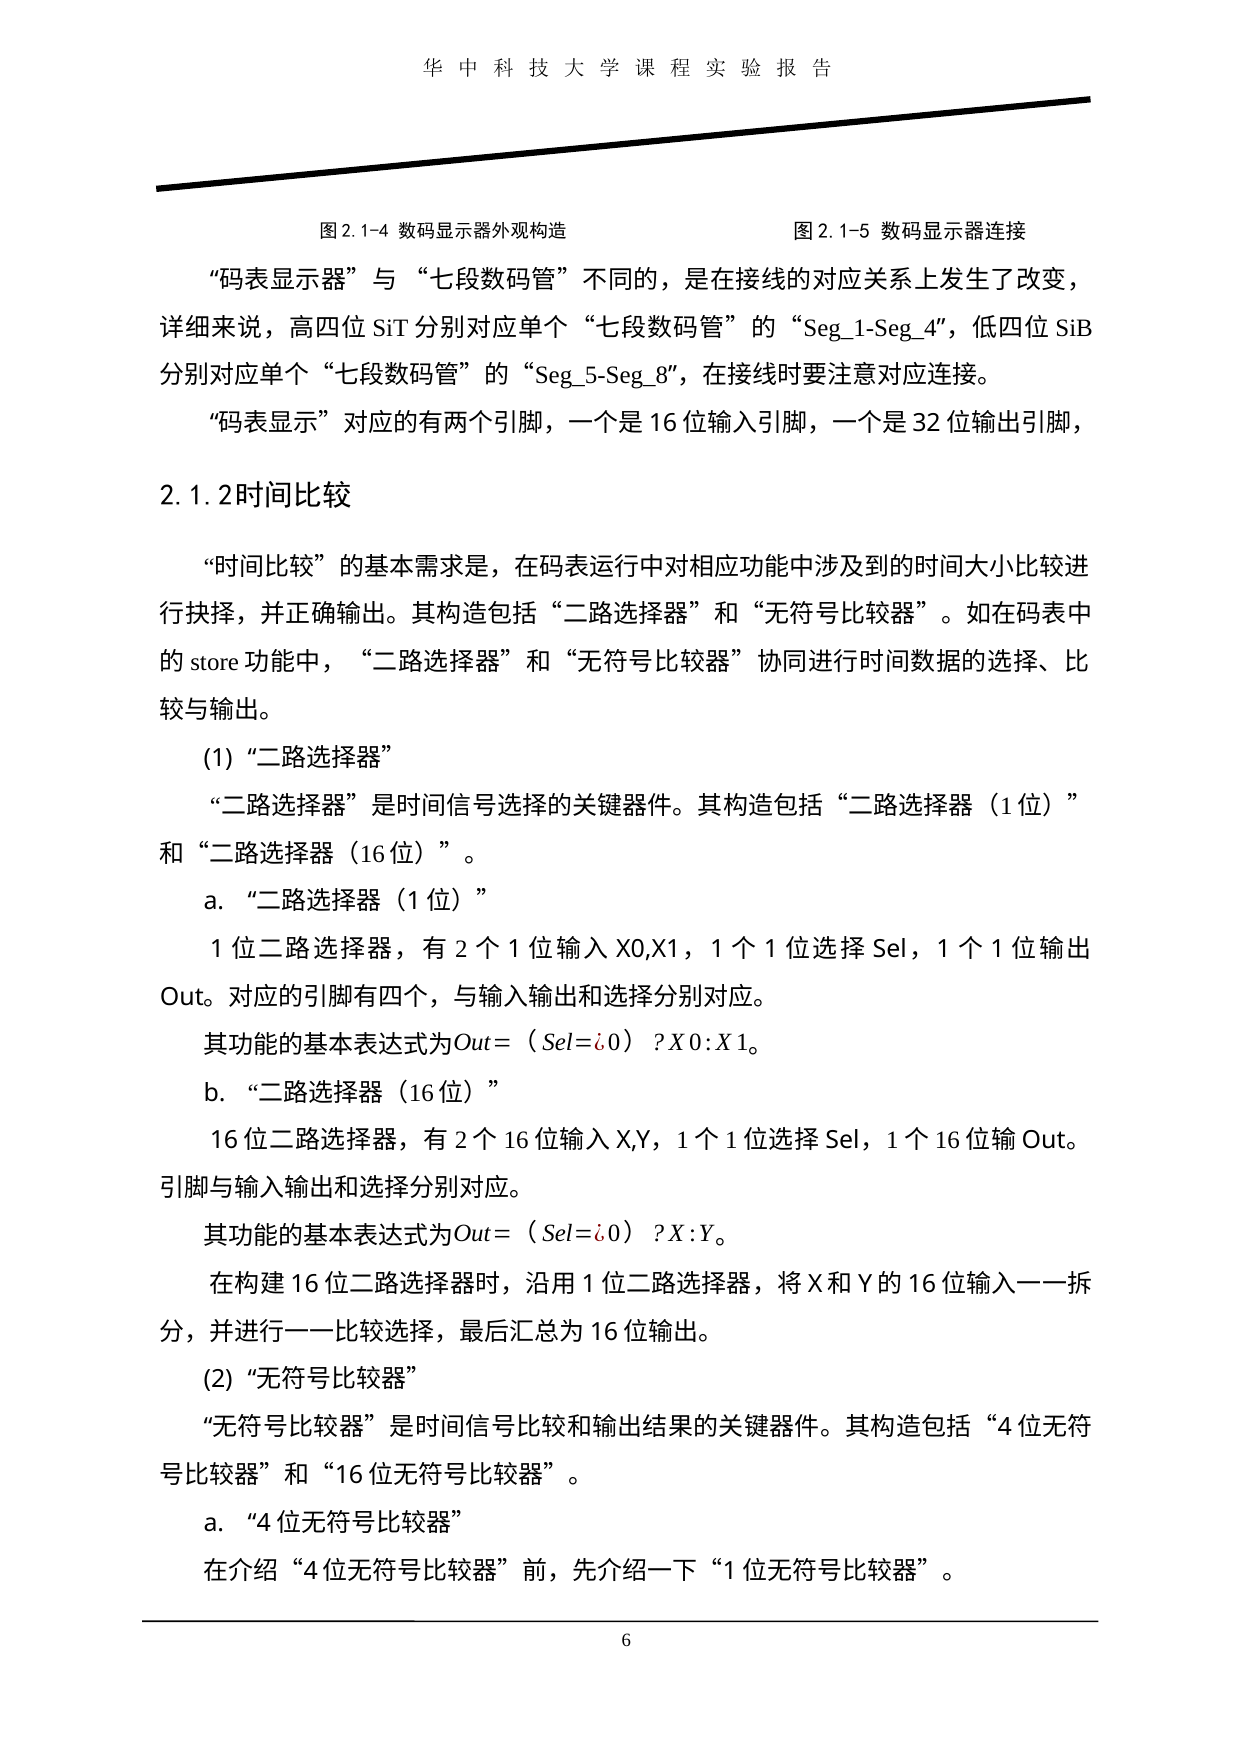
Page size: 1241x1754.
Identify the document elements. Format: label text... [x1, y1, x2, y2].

text “码表显示器”与 “七段数码管”不同的，是在接线的对应关系上发生了改变，详细来说，高四位SiT分别对应单个“七段数码管”的“Seg_1-Seg_4”，低四位SiB分别对应单个“七段数码管”的“Seg_5-Seg_8”，在接线时要注意对应连接。 [159, 254, 1093, 397]
text 在构建16位二路选择器时，沿用1位二路选择器，将X和Y的16位输入一一拆分，并进行一一比较选择，最后汇总为16位输出。 [159, 1258, 1093, 1353]
text 在介绍“4位无符号比较器”前，先介绍一下“1位无符号比较器”。 [203, 1544, 1093, 1592]
list “无符号比较器” [203, 1353, 1093, 1401]
text “码表显示”对应的有两个引脚，一个是16位输入引脚，一个是32位输出引脚， [159, 397, 1093, 445]
text “二路选择器”是时间信号选择的关键器件。其构造包括“二路选择器（1位）”和“二路选择器（16位）”。 [159, 779, 1093, 875]
text “时间比较”的基本需求是，在码表运行中对相应功能中涉及到的时间大小比较进行抉择，并正确输出。其构造包括“二路选择器”和“无符号比较器”。如在码表中的store功能中，“二路选择器”和“无符号比较器”协同进行时间数据的选择、比较与输出。 [159, 540, 1093, 732]
list “二路选择器（1位）” [203, 875, 1093, 923]
text 其功能的基本表达式为。 [203, 1210, 1093, 1258]
text “无符号比较器”是时间信号比较和输出结果的关键器件。其构造包括“4位无符号比较器”和“16位无符号比较器”。 [159, 1401, 1093, 1497]
list “4位无符号比较器” [203, 1497, 1093, 1544]
table_cell 图2.1-5 数码显示器连接 [726, 206, 1093, 254]
text 1位二路选择器，有2个1位输入X0,X1，1个1位选择Sel，1个1位输出Out。对应的引脚有四个，与输入输出和选择分别对应。 [159, 923, 1093, 1018]
list “二路选择器（16位）” [203, 1066, 1093, 1114]
list “二路选择器” [203, 732, 1093, 779]
table_cell 图2.1-4 数码显示器外观构造 [160, 206, 726, 254]
subtitle 时间比较 [159, 469, 1093, 517]
text 16位二路选择器，有2个16位输入X,Y，1个1位选择Sel，1个16位输Out。引脚与输入输出和选择分别对应。 [159, 1114, 1093, 1210]
text 其功能的基本表达式为。 [203, 1018, 1093, 1066]
